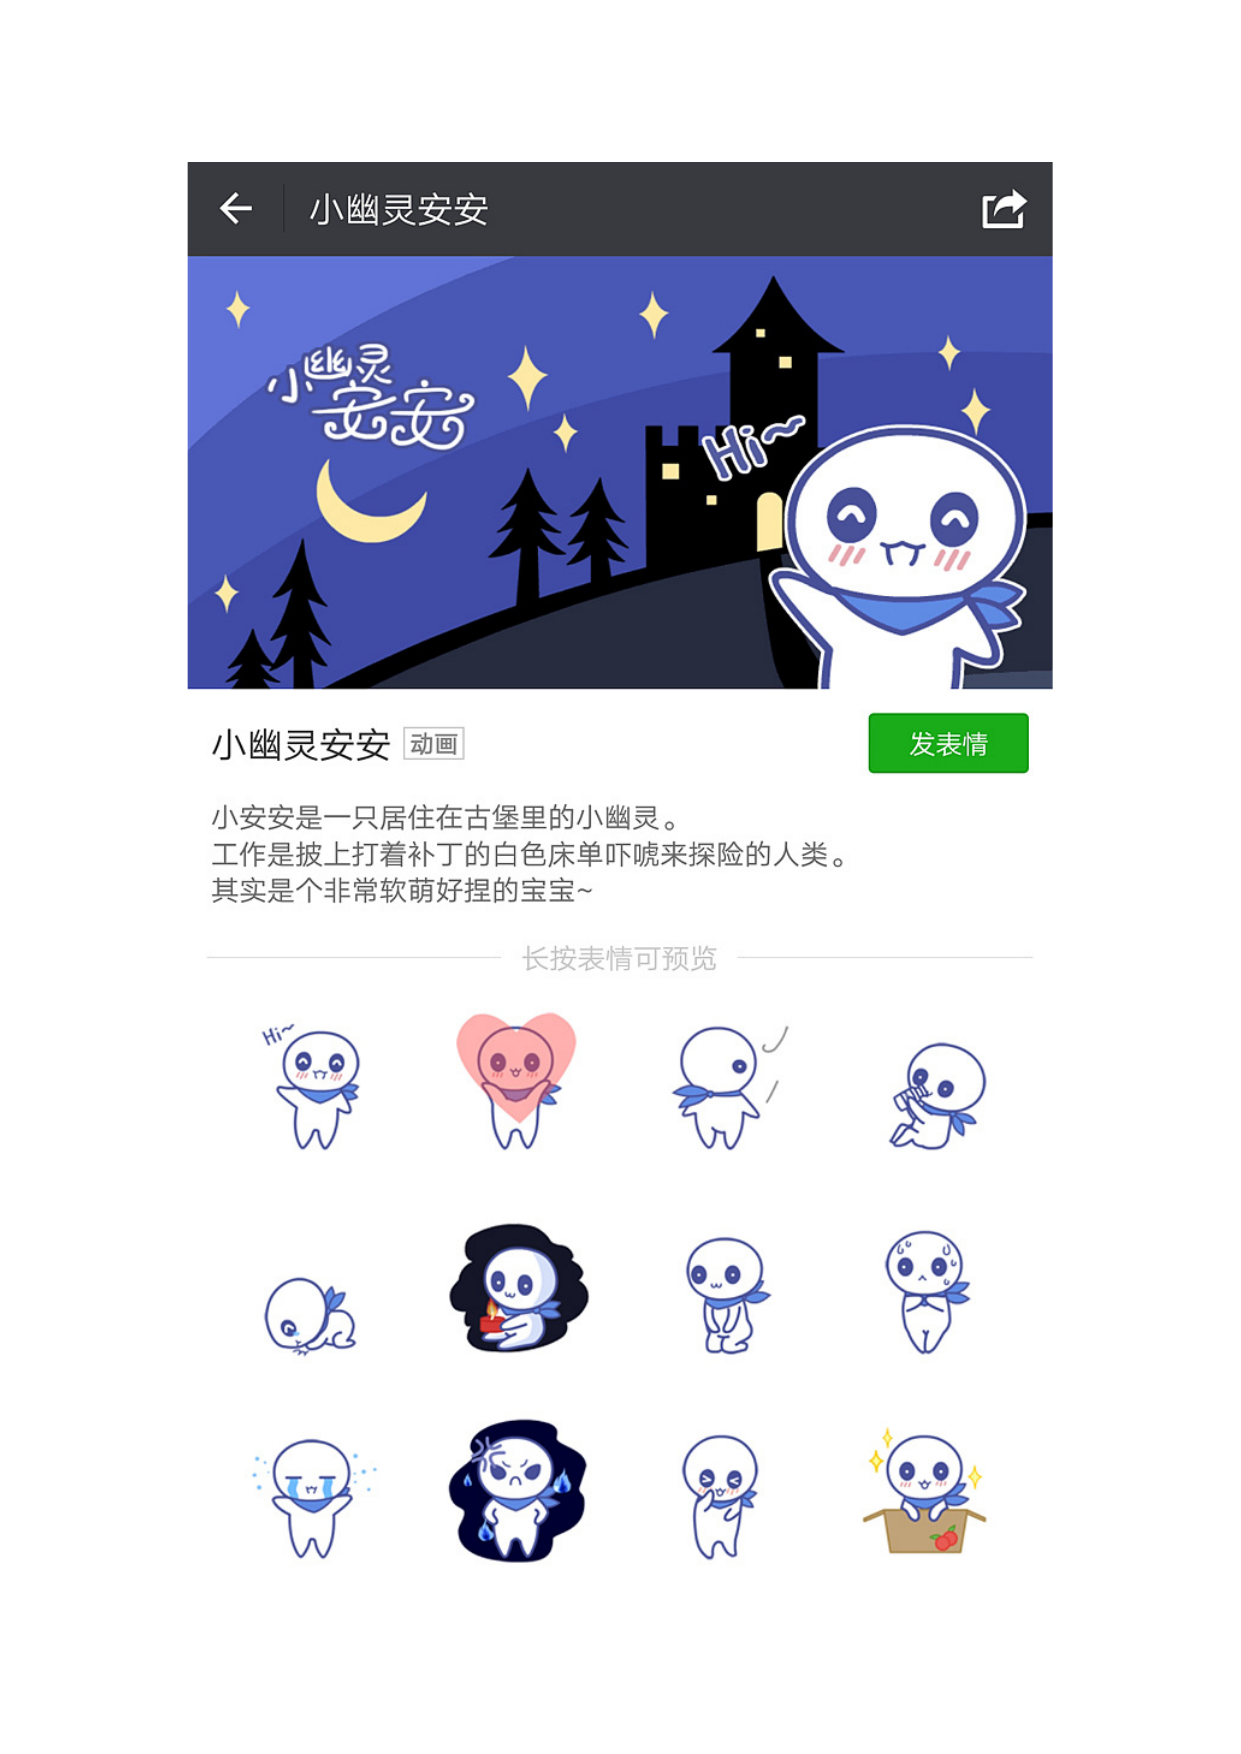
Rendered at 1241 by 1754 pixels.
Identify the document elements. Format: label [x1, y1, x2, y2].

picture [187, 162, 1053, 1592]
